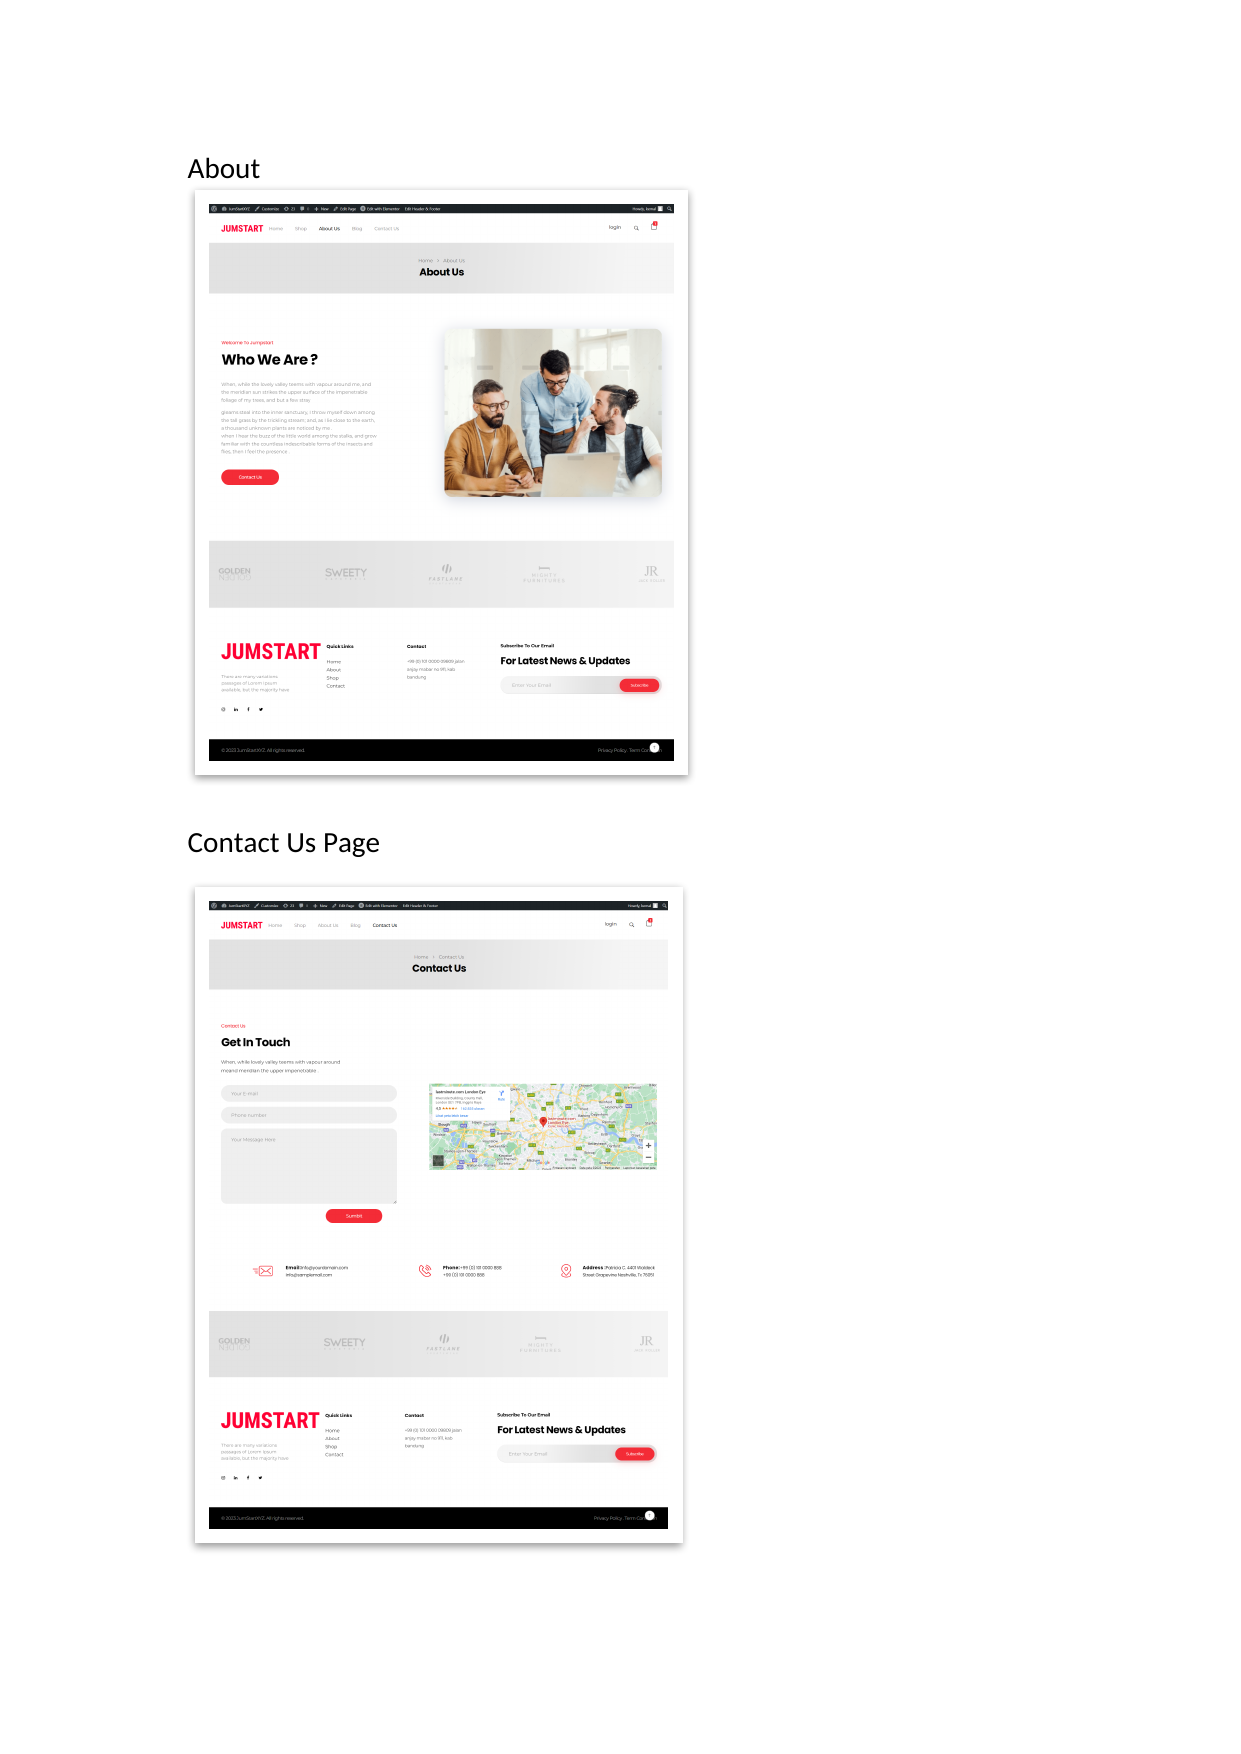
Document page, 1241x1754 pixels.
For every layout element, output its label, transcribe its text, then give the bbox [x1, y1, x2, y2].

list About [187, 150, 1128, 186]
picture [209, 901, 668, 1529]
picture [209, 204, 674, 761]
text Contact Us Page [187, 824, 1128, 860]
